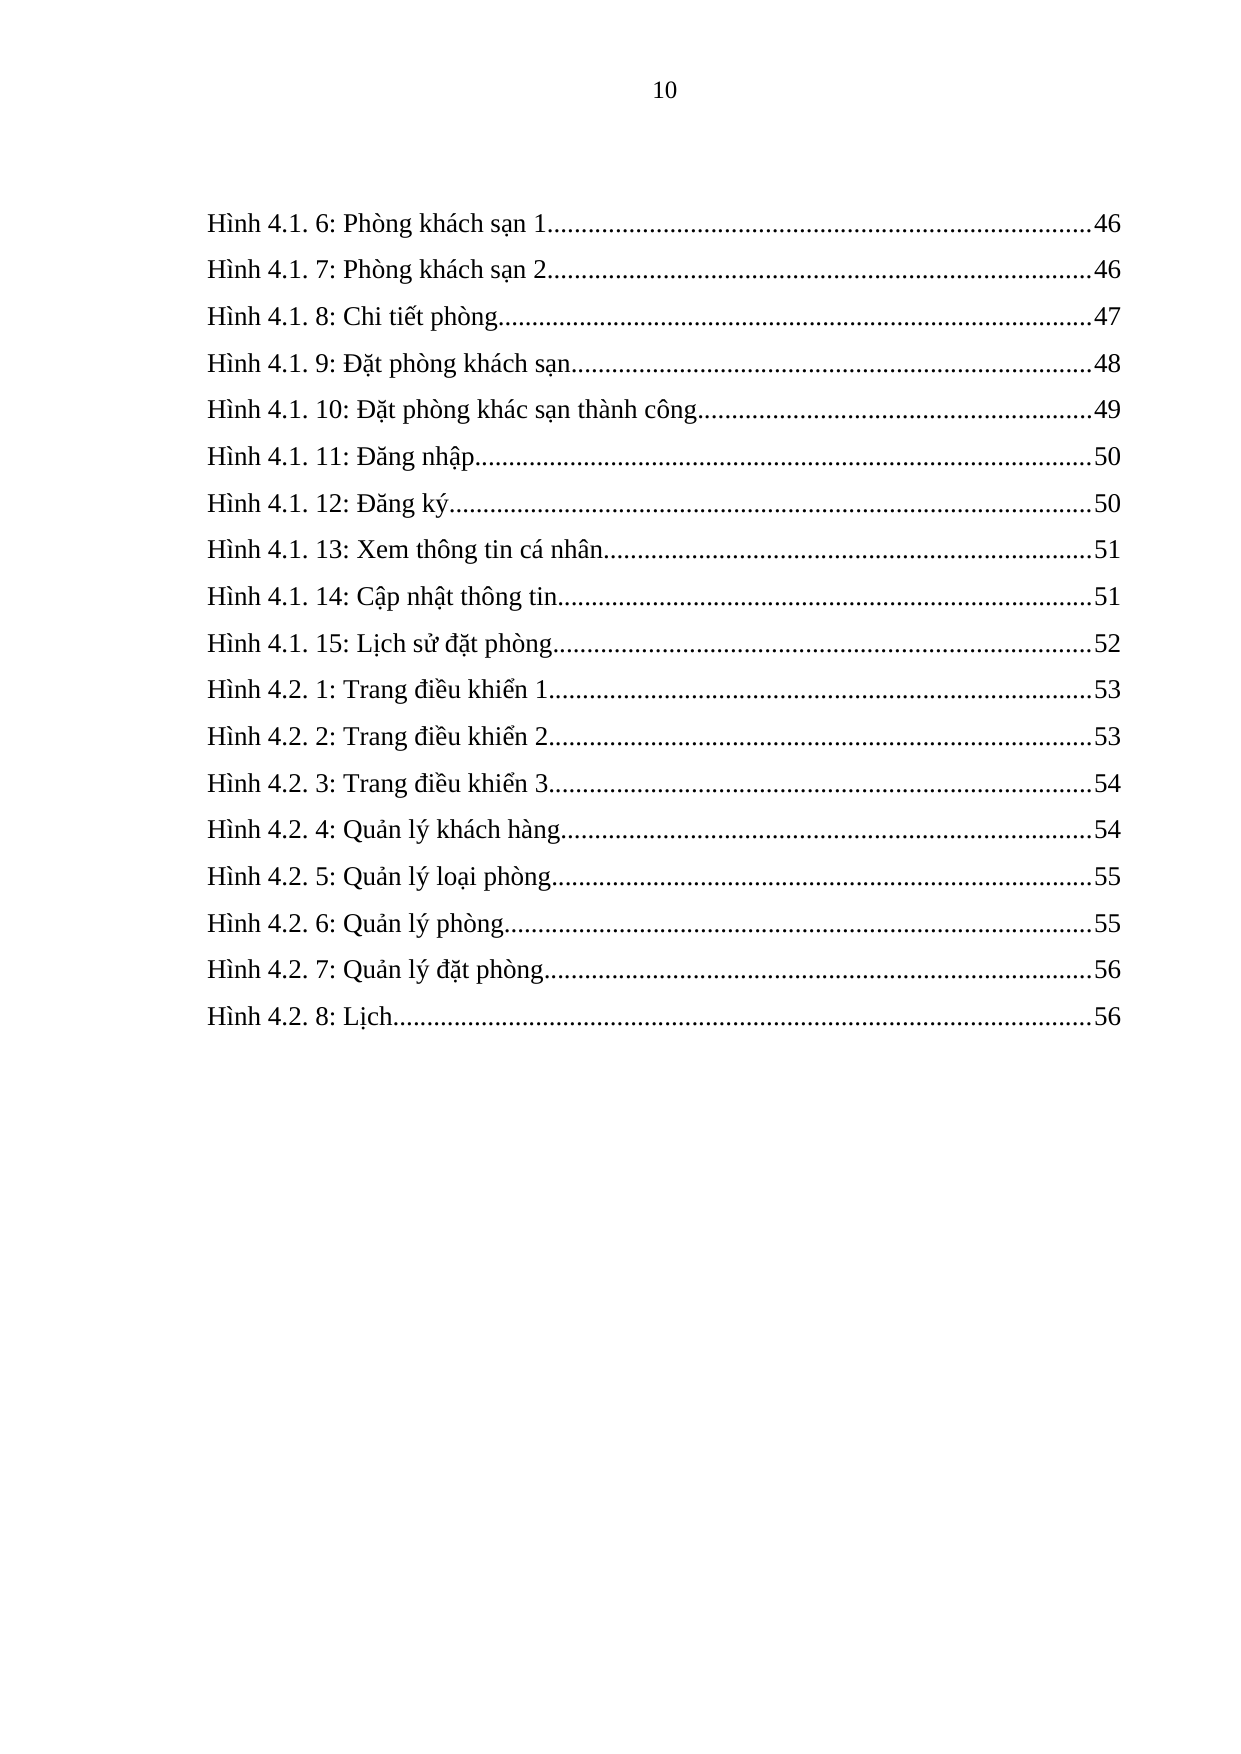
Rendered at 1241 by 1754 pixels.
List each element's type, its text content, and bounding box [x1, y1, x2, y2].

text Hình 4.2. 6: Quản lý phòng 55 [207, 907, 1122, 938]
text Hình 4.1. 9: Đặt phòng khách sạn 48 [207, 347, 1122, 378]
text Hình 4.2. 1: Trang điều khiển 1 53 [207, 673, 1122, 704]
text Hình 4.1. 10: Đặt phòng khác sạn thành công 49 [207, 393, 1122, 424]
text Hình 4.1. 13: Xem thông tin cá nhân 51 [207, 533, 1122, 564]
text Hình 4.2. 5: Quản lý loại phòng 55 [207, 860, 1122, 891]
text Hình 4.2. 4: Quản lý khách hàng 54 [207, 813, 1122, 844]
text Hình 4.1. 14: Cập nhật thông tin 51 [207, 580, 1122, 611]
text Hình 4.1. 15: Lịch sử đặt phòng 52 [207, 627, 1122, 658]
text Hình 4.1. 6: Phòng khách sạn 1 46 [207, 207, 1122, 238]
text Hình 4.2. 8: Lịch 56 [207, 1000, 1122, 1031]
text Hình 4.2. 2: Trang điều khiển 2 53 [207, 720, 1122, 751]
text Hình 4.2. 3: Trang điều khiển 3 54 [207, 767, 1122, 798]
text Hình 4.1. 7: Phòng khách sạn 2 46 [207, 253, 1122, 284]
text Hình 4.2. 7: Quản lý đặt phòng 56 [207, 953, 1122, 984]
text Hình 4.1. 12: Đăng ký 50 [207, 487, 1122, 518]
text Hình 4.1. 11: Đăng nhập 50 [207, 440, 1122, 471]
text Hình 4.1. 8: Chi tiết phòng 47 [207, 300, 1122, 331]
